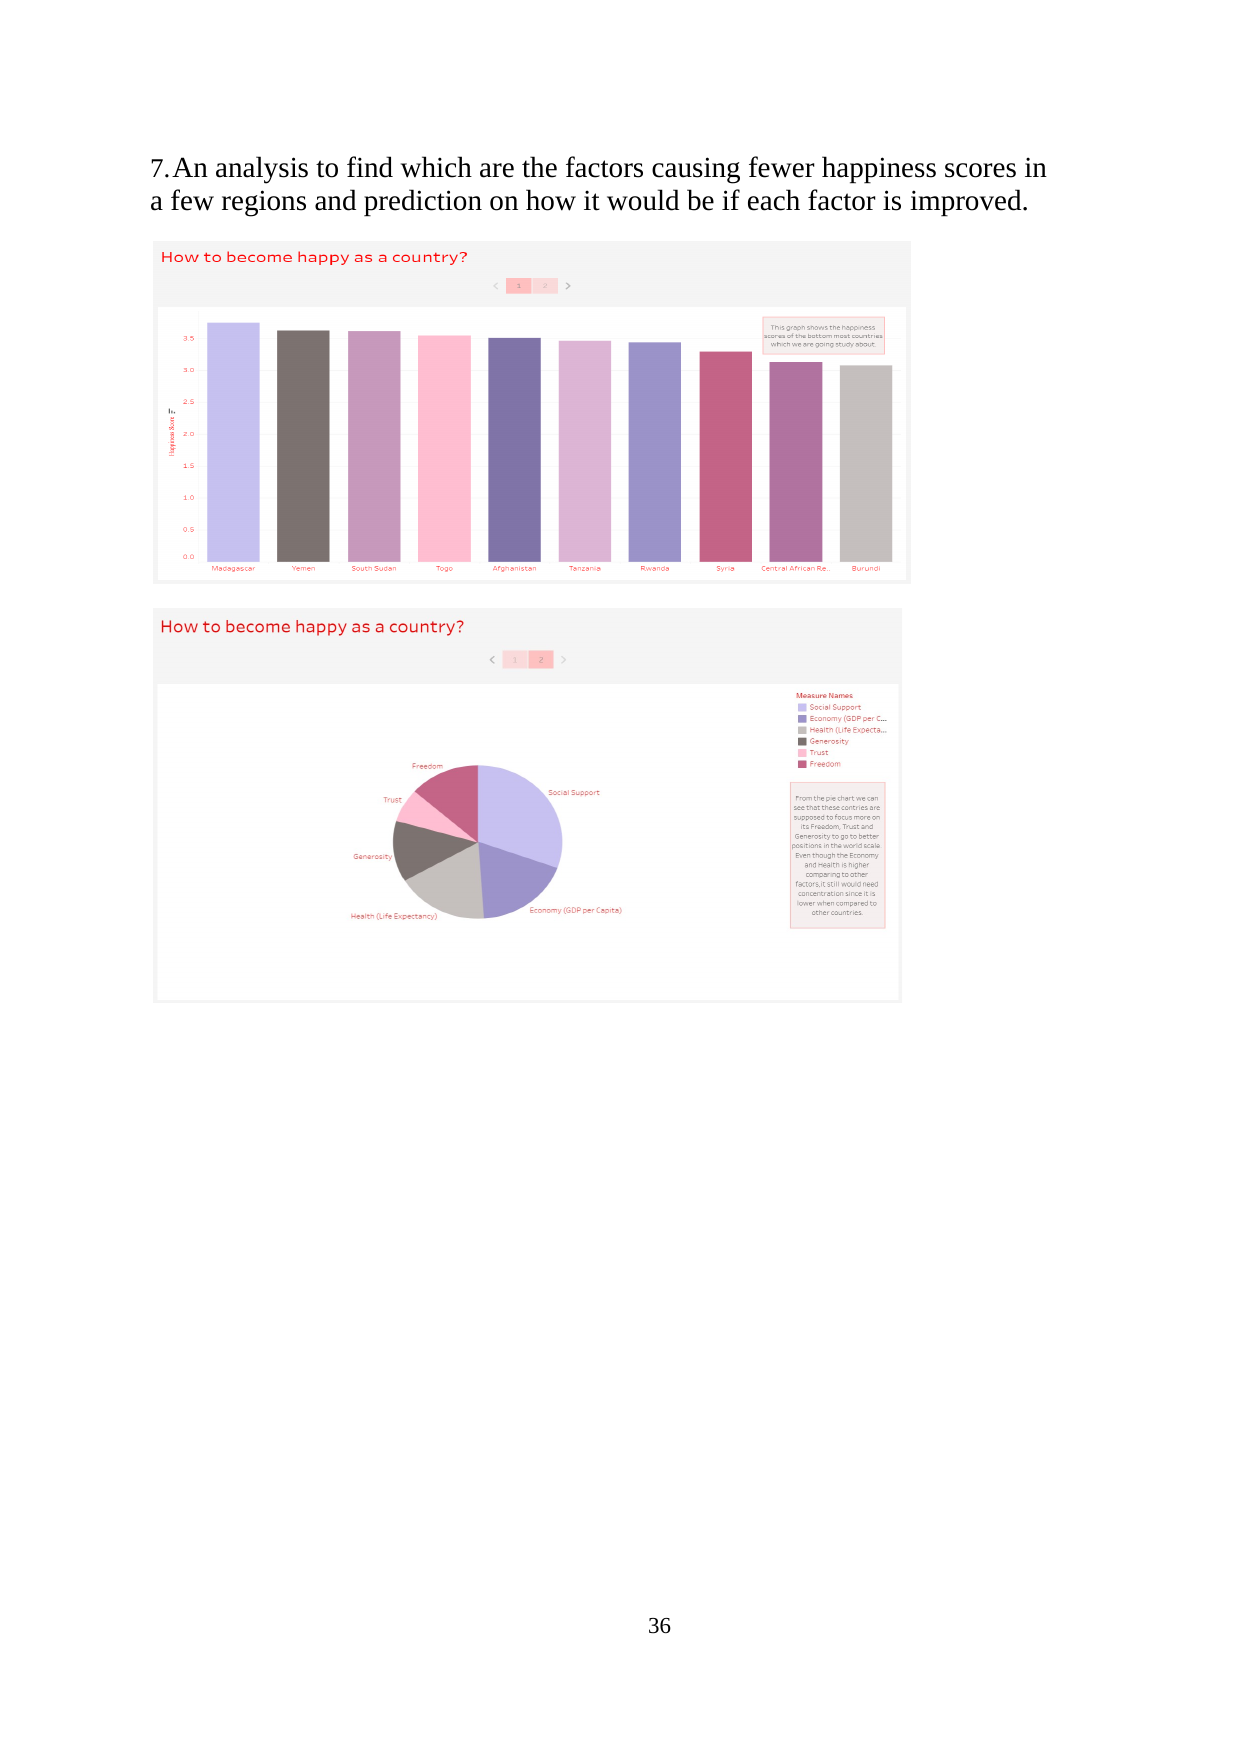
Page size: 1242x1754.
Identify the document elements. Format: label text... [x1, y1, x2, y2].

picture [153, 608, 903, 1003]
list An analysis to find which are the factors causing fewer happiness scores in a few regions and prediction on how it would be if each factor is improved. [150, 150, 1067, 217]
picture [153, 241, 911, 584]
